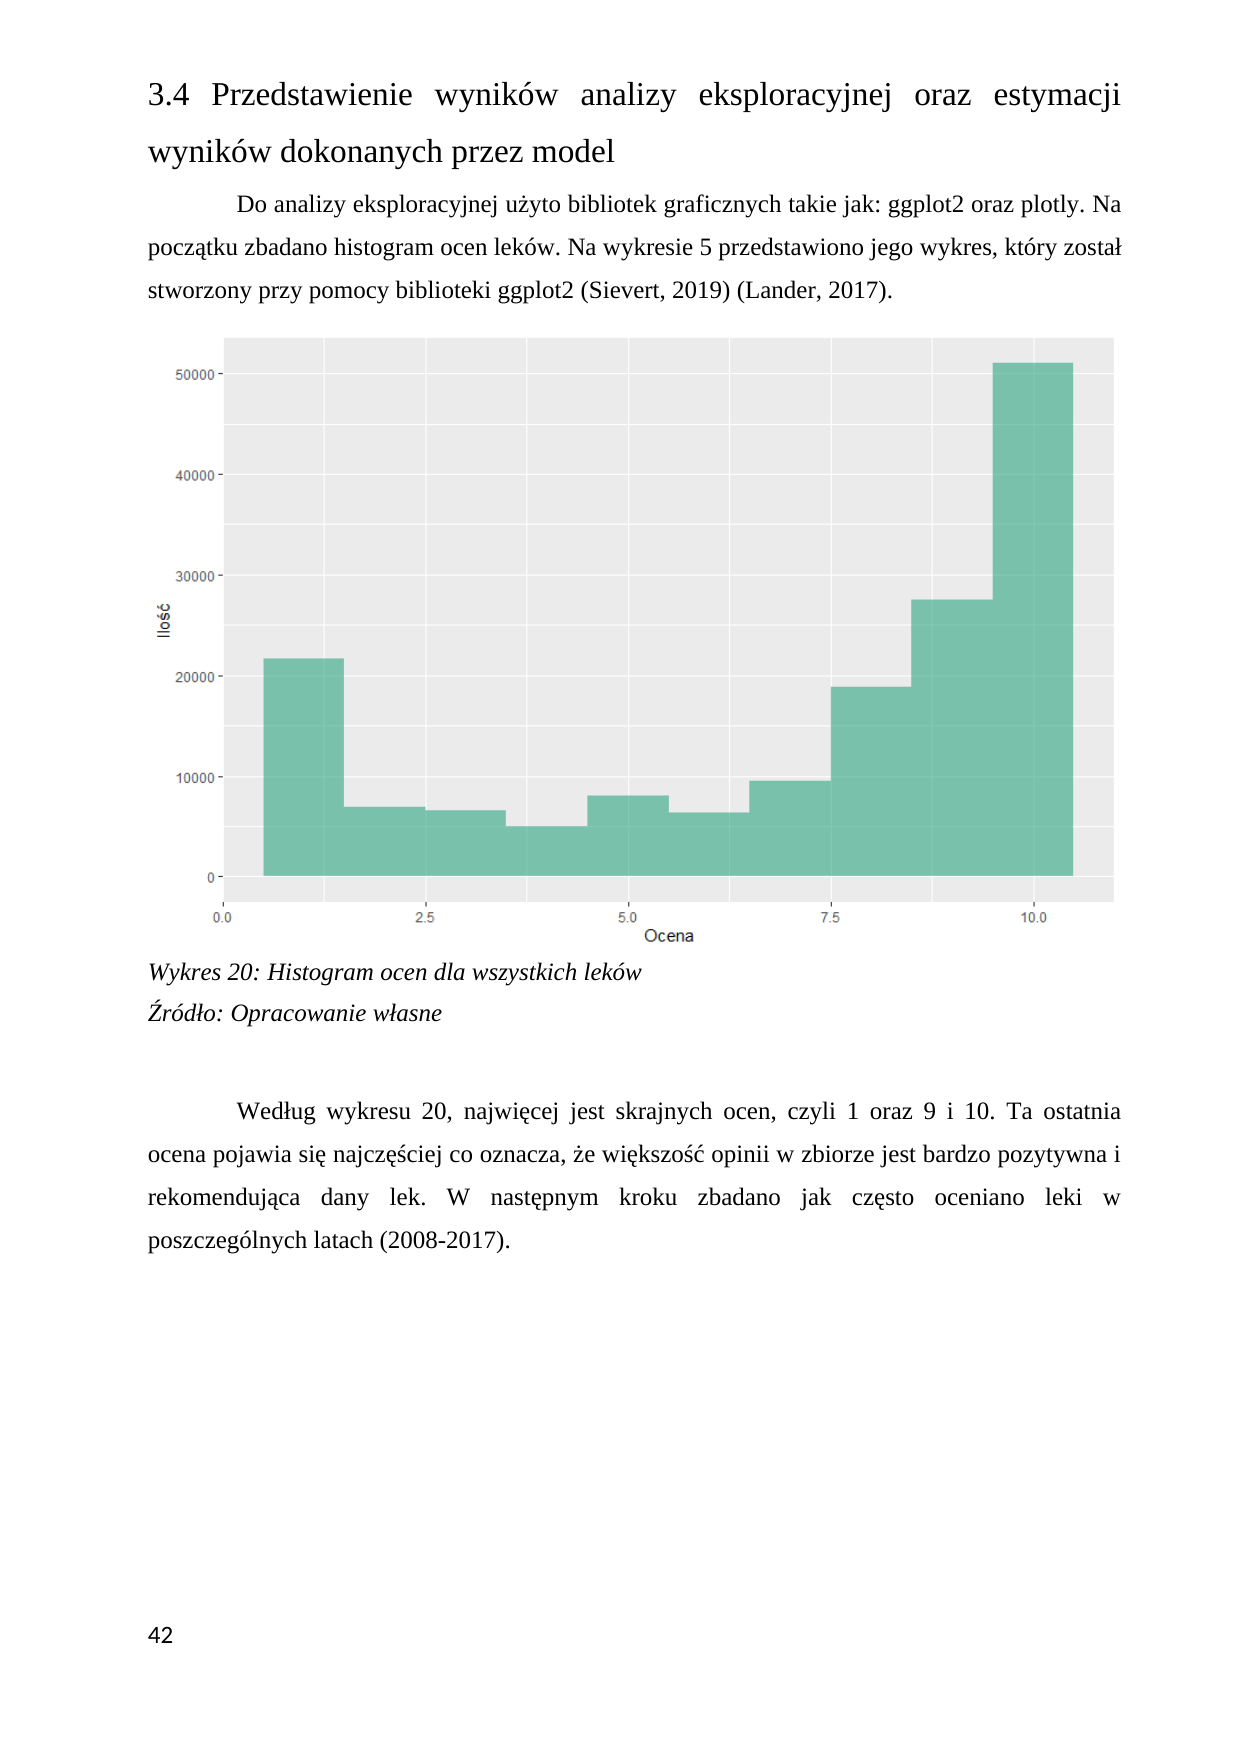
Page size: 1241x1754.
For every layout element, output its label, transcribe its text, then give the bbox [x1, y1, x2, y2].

text Do analizy eksploracyjnej użyto bibliotek graficznych takie jak: ggplot2 oraz plotly. Na początku zbadano histogram ocen leków. Na wykresie 5 przedstawiono jego wykres, który został stworzony przy pomocy biblioteki ggplot2. [148, 189, 1122, 304]
text Według wykresu 20, najwięcej jest skrajnych ocen, czyli 1 oraz 9 i 10. Ta ostatnia ocena pojawia się najczęściej co oznacza, że większość opinii w zbiorze jest bardzo pozytywna i rekomendująca dany lek. W następnym kroku zbadano jak często oceniano leki w poszczególnych latach (2008-2017). [148, 1096, 1122, 1254]
picture [147, 330, 1123, 953]
text 3.4 Przedstawienie wyników analizy eksploracyjnej oraz estymacji wyników dokonanych przez model [148, 74, 1122, 170]
